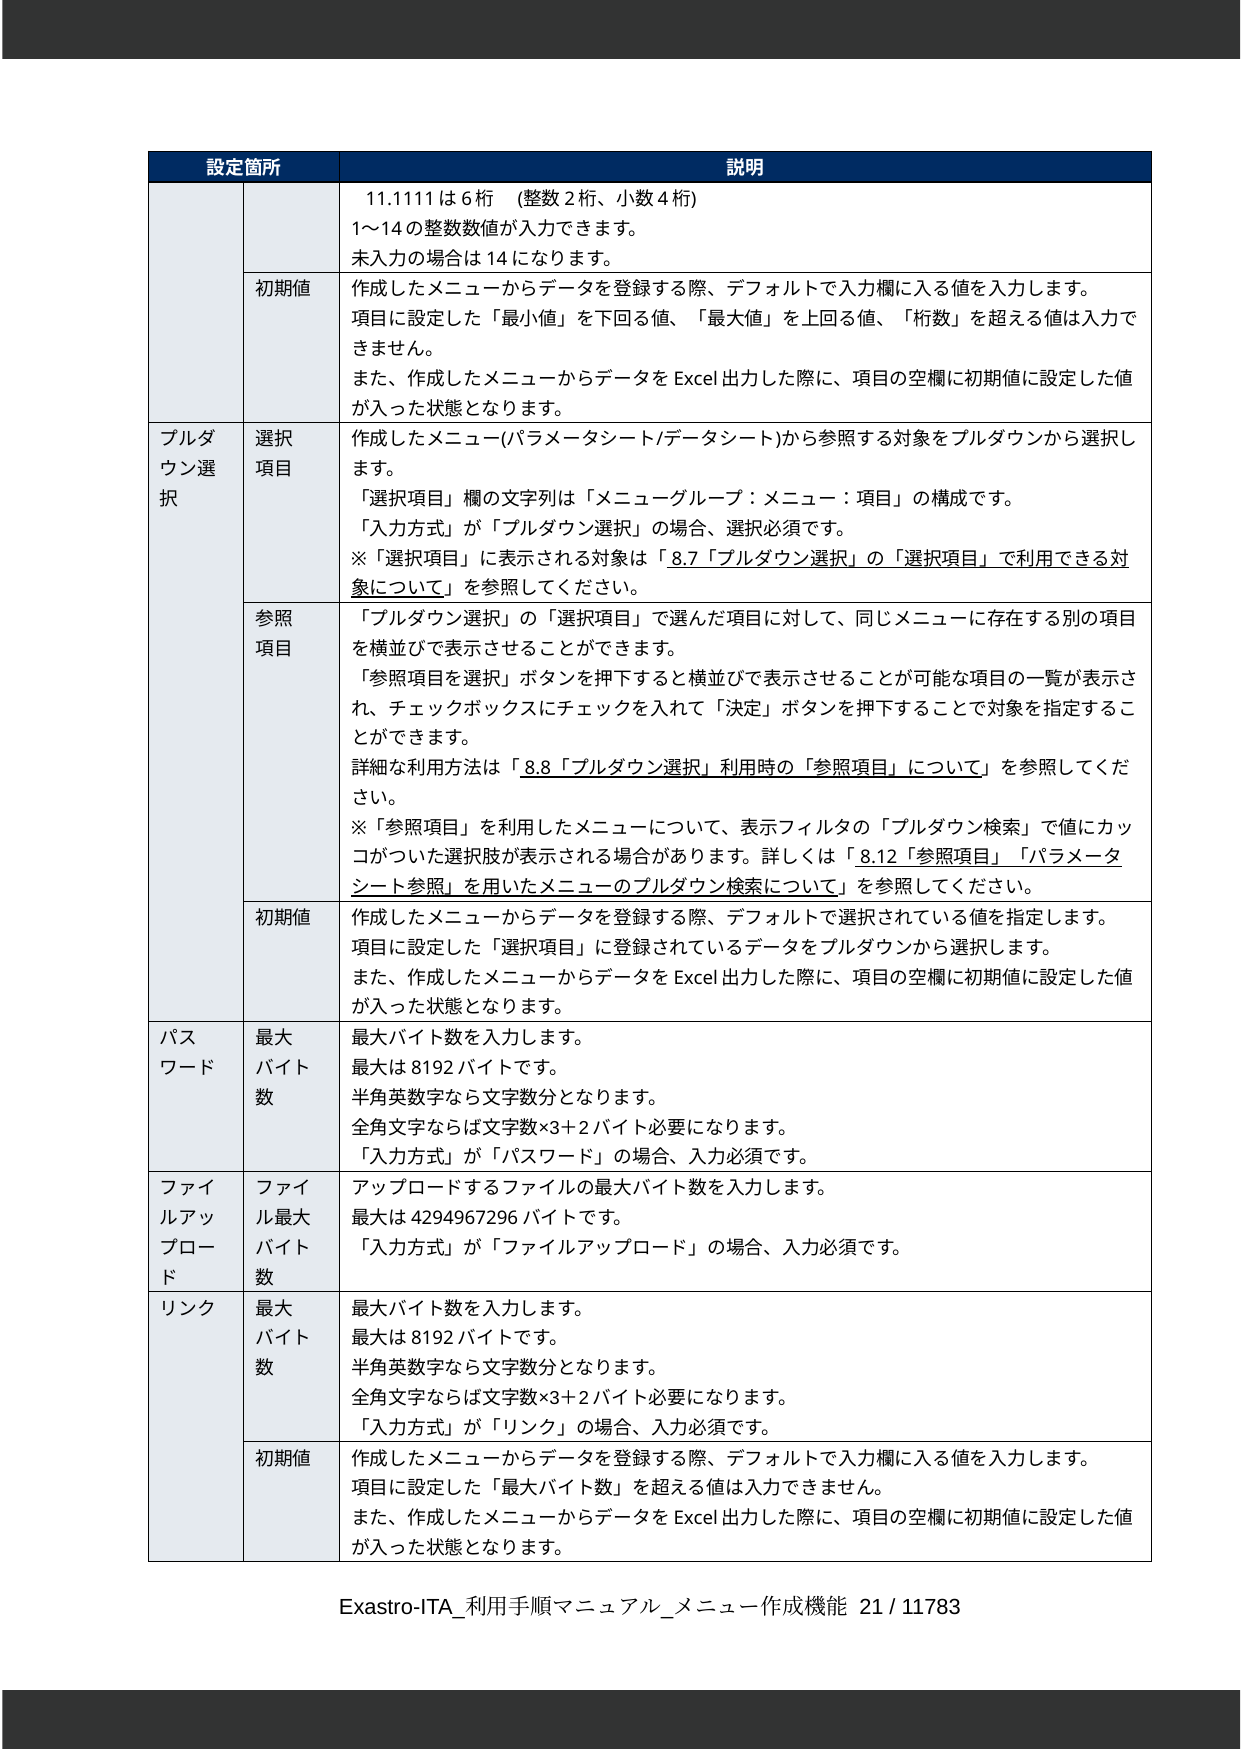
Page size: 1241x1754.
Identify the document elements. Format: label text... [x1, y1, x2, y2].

table_cell 最大 バイト数 [244, 1022, 339, 1171]
table_cell 参照 項目 [244, 603, 339, 901]
table_cell プルダウン選択 [149, 423, 243, 1021]
table_cell 作成したメニュー(パラメータシート/データシート)から参照する対象をプルダウンから選択します。 「選択項目」欄の文字列は「メニューグループ：メニュー：項目」の構成です。 「入力方式」が「プルダウン選択」の場合、選択必須です。 ※「選択項目」に表示される対象は「 8.7「プルダウン選択」の「選択項目」で利用できる対象について」を参照してください。 [340, 423, 1151, 602]
picture [2, 1690, 1241, 1749]
table_cell 最大バイト数を入力します。 最大は8192バイトです。 半角英数字なら文字数分となります。 全角文字ならば文字数×3＋2バイト必要になります。 「入力方式」が「リンク」の場合、入力必須です。 [340, 1292, 1151, 1441]
table_cell ファイルアップロード [149, 1172, 243, 1291]
table_header 設定箇所 [149, 152, 339, 181]
picture [2, 0, 1241, 59]
table_cell 初期値 [244, 273, 339, 422]
table_cell 「プルダウン選択」の「選択項目」で選んだ項目に対して、同じメニューに存在する別の項目を横並びで表示させることができます。 「参照項目を選択」ボタンを押下すると横並びで表示させることが可能な項目の一覧が表示され、チェックボックスにチェックを入れて「決定」ボタンを押下することで対象を指定することができます。 詳細な利用方法は「 8.8「プルダウン選択」利用時の「参照項目」について」を参照してください。 ※「参照項目」を利用したメニューについて、表示フィルタの「プルダウン検索」で値にカッコがついた選択肢が表示される場合があります。詳しくは「 8.12「参照項目」「パラメータシート参照」を用いたメニューのプルダウン検索について」を参照してください。 [340, 603, 1151, 901]
table_cell 作成したメニューからデータを登録する際、デフォルトで選択されている値を指定します。 項目に設定した「選択項目」に登録されているデータをプルダウンから選択します。 また、作成したメニューからデータをExcel出力した際に、項目の空欄に初期値に設定した値が入った状態となります。 [340, 902, 1151, 1021]
table_cell ファイル最大バイト数 [244, 1172, 339, 1291]
table_cell 初期値 [244, 1442, 339, 1561]
table_cell パスワード [149, 1022, 243, 1171]
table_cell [340, 183, 1151, 272]
table_cell リンク [149, 1292, 243, 1561]
table_cell 初期値 [244, 902, 339, 1021]
table_cell 作成したメニューからデータを登録する際、デフォルトで入力欄に入る値を入力します。 項目に設定した「最大バイト数」を超える値は入力できません。 また、作成したメニューからデータをExcel出力した際に、項目の空欄に初期値に設定した値が入った状態となります。 [340, 1442, 1151, 1561]
table_header 説明 [340, 152, 1151, 181]
table_cell アップロードするファイルの最大バイト数を入力します。 最大は4294967296バイトです。 「入力方式」が「ファイルアップロード」の場合、入力必須です。 [340, 1172, 1151, 1291]
table_cell 最大バイト数を入力します。 最大は8192バイトです。 半角英数字なら文字数分となります。 全角文字ならば文字数×3＋2バイト必要になります。 「入力方式」が「パスワード」の場合、入力必須です。 [340, 1022, 1151, 1171]
table_cell 最大 バイト数 [244, 1292, 339, 1441]
table_cell 選択 項目 [244, 423, 339, 602]
table_cell 作成したメニューからデータを登録する際、デフォルトで入力欄に入る値を入力します。 項目に設定した「最小値」を下回る値、「最大値」を上回る値、「桁数」を超える値は入力できません。 また、作成したメニューからデータをExcel出力した際に、項目の空欄に初期値に設定した値が入った状態となります。 [340, 273, 1151, 422]
table_cell 桁数 [244, 183, 339, 272]
